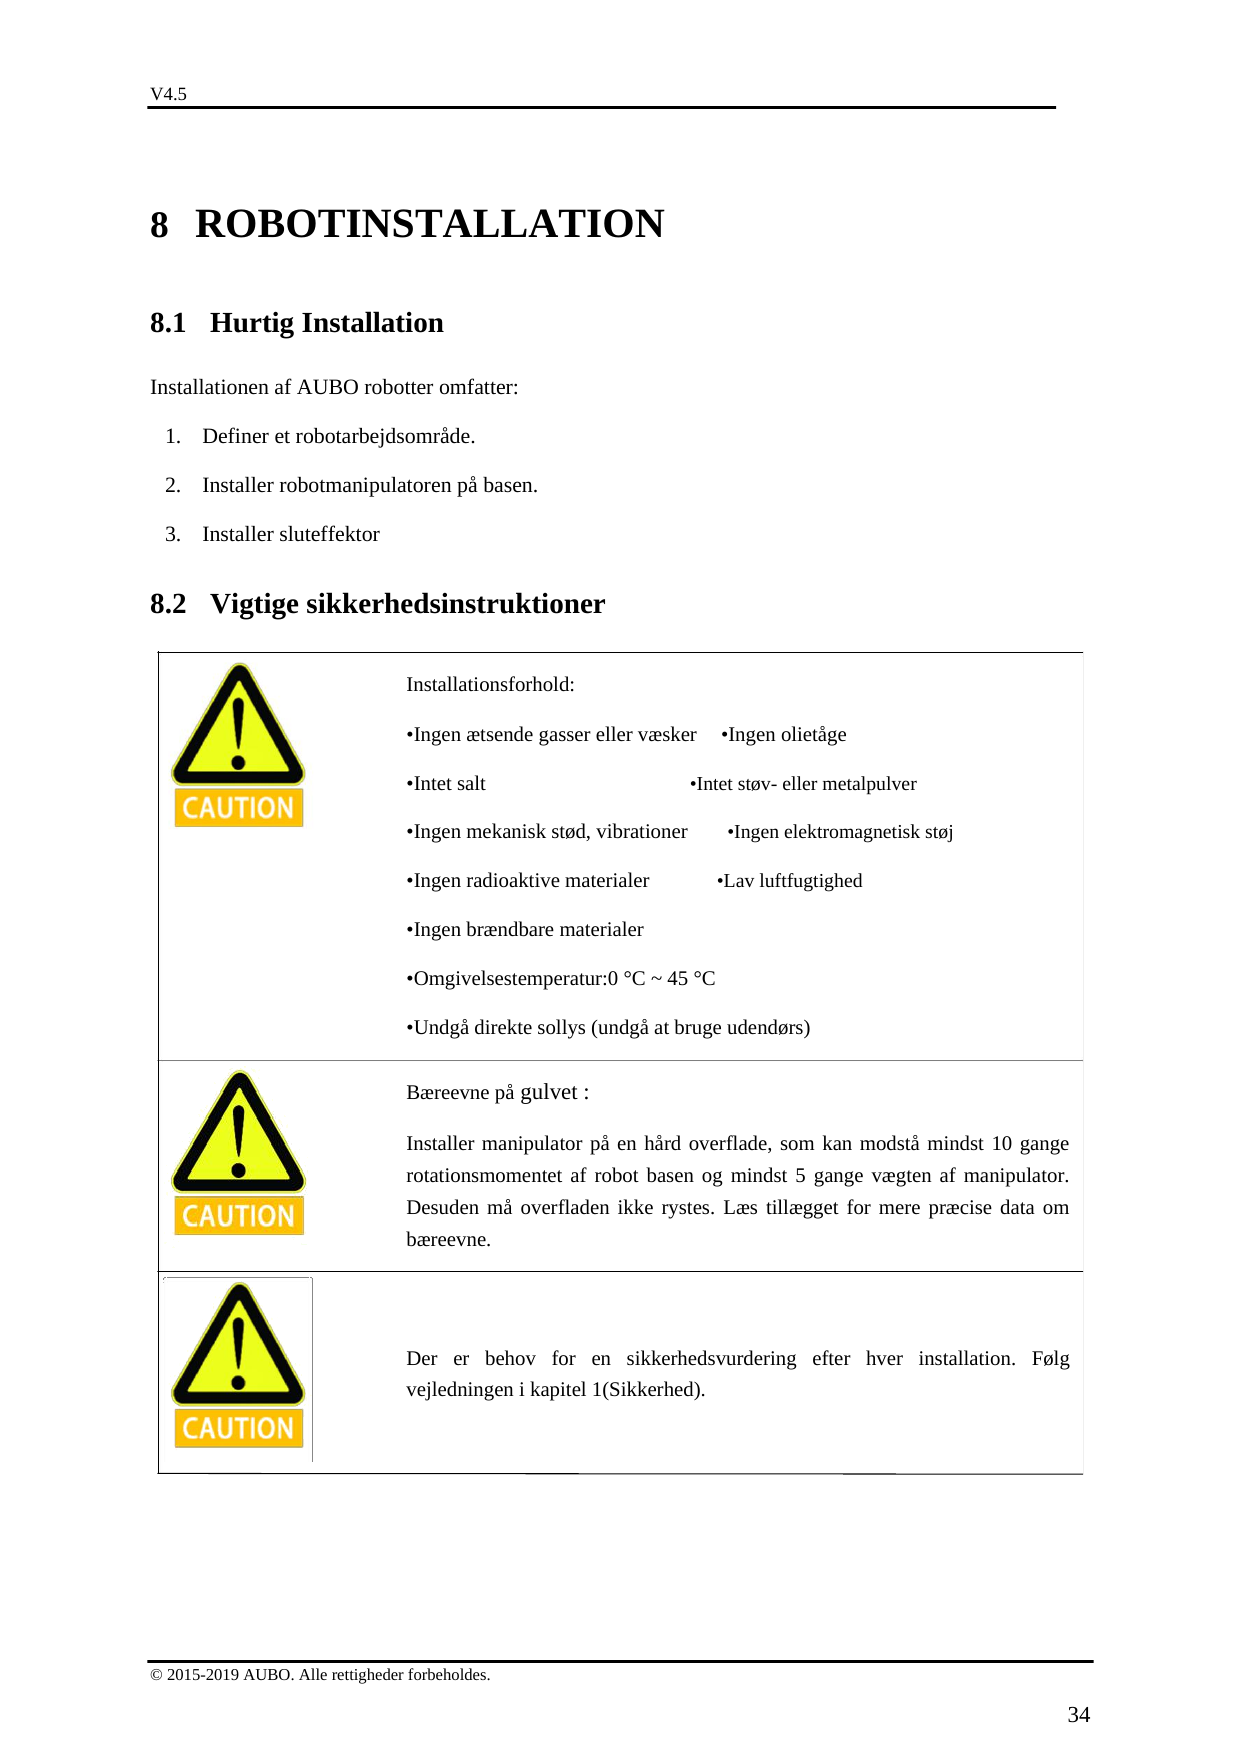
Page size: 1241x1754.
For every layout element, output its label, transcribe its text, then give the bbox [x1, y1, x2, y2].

text •Ingen mekanisk stød, vibrationer •Ingen elektromagnetisk støj [406, 819, 1090, 843]
text © 2015-2019 AUBO. Alle rettigheder forbeholdes. [150, 1665, 1090, 1684]
subtitle Vigtige sikkerhedsinstruktioner [150, 586, 1090, 619]
text •Ingen radioaktive materialer •Lav luftfugtighed [406, 868, 1090, 892]
text Installationsforhold: [406, 671, 1090, 697]
text •Intet salt •Intet støv- eller metalpulver [406, 770, 1090, 794]
text Der er behov for en sikkerhedsvurdering efter hver installation. Følg vejledningen i kapitel 1(Sikkerhed). [406, 1346, 1071, 1401]
text •Undgå direkte sollys (undgå at bruge udendørs) [406, 1015, 1090, 1039]
list Installer robotmanipulatoren på basen. [165, 472, 1090, 497]
text Bæreevne på gulvet : [406, 1079, 1090, 1105]
text Installer manipulator på en hård overflade, som kan modstå mindst 10 gange rotationsmomentet af robot basen og mindst 5 gange vægten af manipulator. Desuden må overfladen ikke rystes. Læs tillægget for mere præcise data om bæreevne. [406, 1131, 1071, 1251]
list Definer et robotarbejdsområde. [165, 423, 1090, 448]
text Installationen af AUBO robotter omfatter: [150, 374, 1090, 399]
text •Omgivelsestemperatur:0 °C ~ 45 °C [406, 966, 1090, 990]
text •Ingen ætsende gasser eller væsker •Ingen olietåge [406, 722, 1090, 746]
list Installer sluteffektor [165, 521, 1090, 546]
subtitle ROBOTINSTALLATION [150, 198, 1090, 246]
text •Ingen brændbare materialer [406, 917, 1090, 941]
subtitle Hurtig Installation [150, 305, 1090, 338]
text V4.5 [150, 83, 1090, 104]
picture [157, 651, 1084, 1473]
